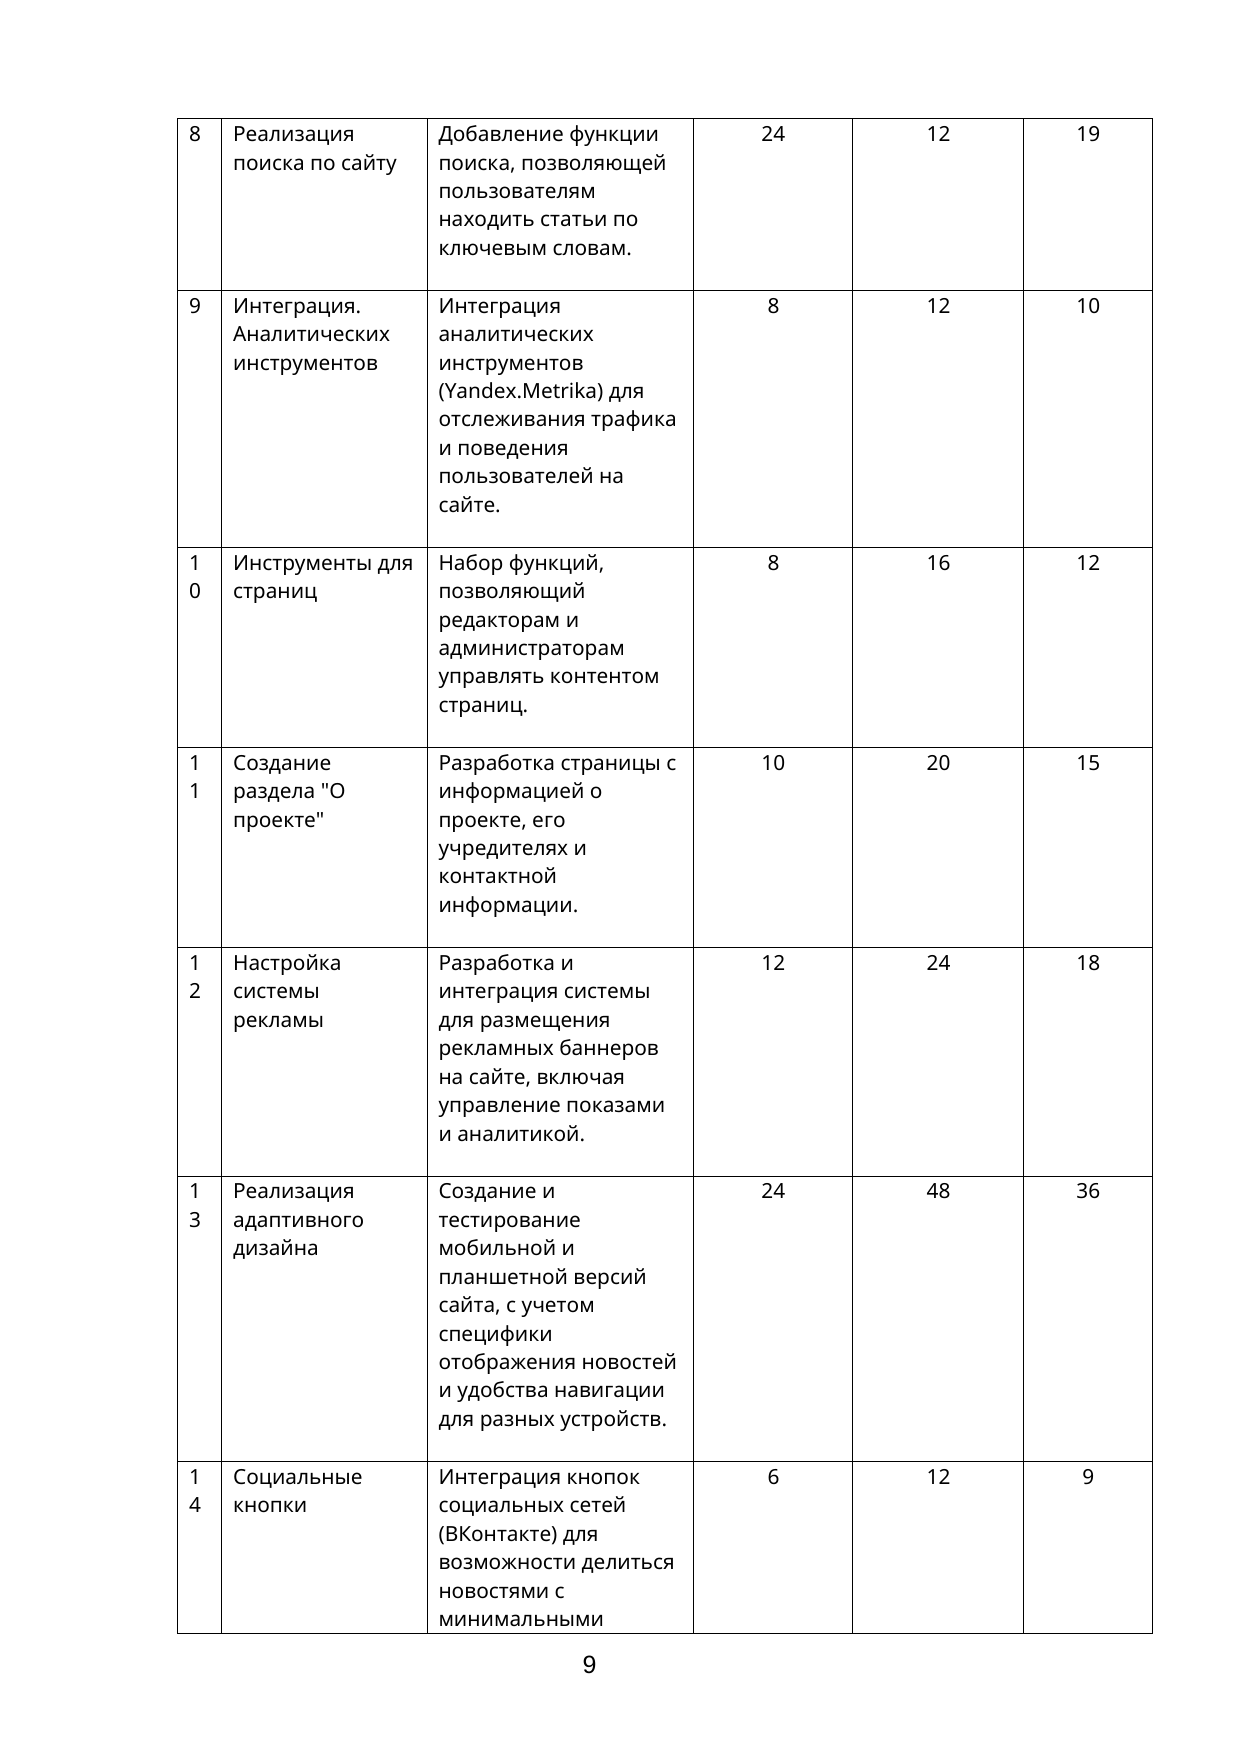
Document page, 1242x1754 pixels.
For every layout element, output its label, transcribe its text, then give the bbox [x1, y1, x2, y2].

table_cell 19 [1024, 119, 1152, 290]
table_cell 24 [694, 1177, 852, 1461]
table_cell 15 [1024, 748, 1152, 947]
table_cell Разработка и интеграция системы для размещения рекламных баннеров на сайте, включая управление показами и аналитикой. [428, 948, 693, 1176]
table_cell 6 [694, 1462, 852, 1633]
table_cell 11 [178, 748, 221, 947]
table_cell 20 [853, 748, 1023, 947]
table_cell 13 [178, 1177, 221, 1461]
table_cell 8 [178, 119, 221, 290]
table_cell 12 [694, 948, 852, 1176]
table_cell 24 [853, 948, 1023, 1176]
table_cell Разработка страницы с информацией о проекте, его учредителях и контактной информации. [428, 748, 693, 947]
table_cell 14 [178, 1462, 221, 1633]
table_cell Создание и тестирование мобильной и планшетной версий сайта, с учетом специфики отображения новостей и удобства навигации для разных устройств. [428, 1177, 693, 1461]
table_cell Социальные кнопки [222, 1462, 427, 1633]
table_cell 8 [694, 291, 852, 547]
table_cell 12 [853, 291, 1023, 547]
table_cell 10 [1024, 291, 1152, 547]
table_cell Настройка системы рекламы [222, 948, 427, 1176]
table_cell 18 [1024, 948, 1152, 1176]
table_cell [428, 1462, 693, 1633]
table_cell Реализация адаптивного дизайна [222, 1177, 427, 1461]
table_cell 9 [1024, 1462, 1152, 1633]
table_cell 12 [178, 948, 221, 1176]
table_cell 12 [853, 119, 1023, 290]
table_cell 10 [178, 548, 221, 747]
table_cell 9 [178, 291, 221, 547]
table_cell Создание раздела "О проекте" [222, 748, 427, 947]
table_cell 12 [1024, 548, 1152, 747]
table_cell 10 [694, 748, 852, 947]
table_cell Интеграция аналитических инструментов (Yandex.Metrika) для отслеживания трафика и поведения пользователей на сайте. [428, 291, 693, 547]
table_cell 16 [853, 548, 1023, 747]
table_cell Набор функций, позволяющий редакторам и администраторам управлять контентом страниц. [428, 548, 693, 747]
table_cell 48 [853, 1177, 1023, 1461]
table_cell 36 [1024, 1177, 1152, 1461]
table_cell Добавление функции поиска, позволяющей пользователям находить статьи по ключевым словам. [428, 119, 693, 290]
table_cell 12 [853, 1462, 1023, 1633]
table_cell 8 [694, 548, 852, 747]
table_cell Интеграция. Аналитических инструментов [222, 291, 427, 547]
table_cell Реализация поиска по сайту [222, 119, 427, 290]
table_cell 24 [694, 119, 852, 290]
table_cell Инструменты для страниц [222, 548, 427, 747]
